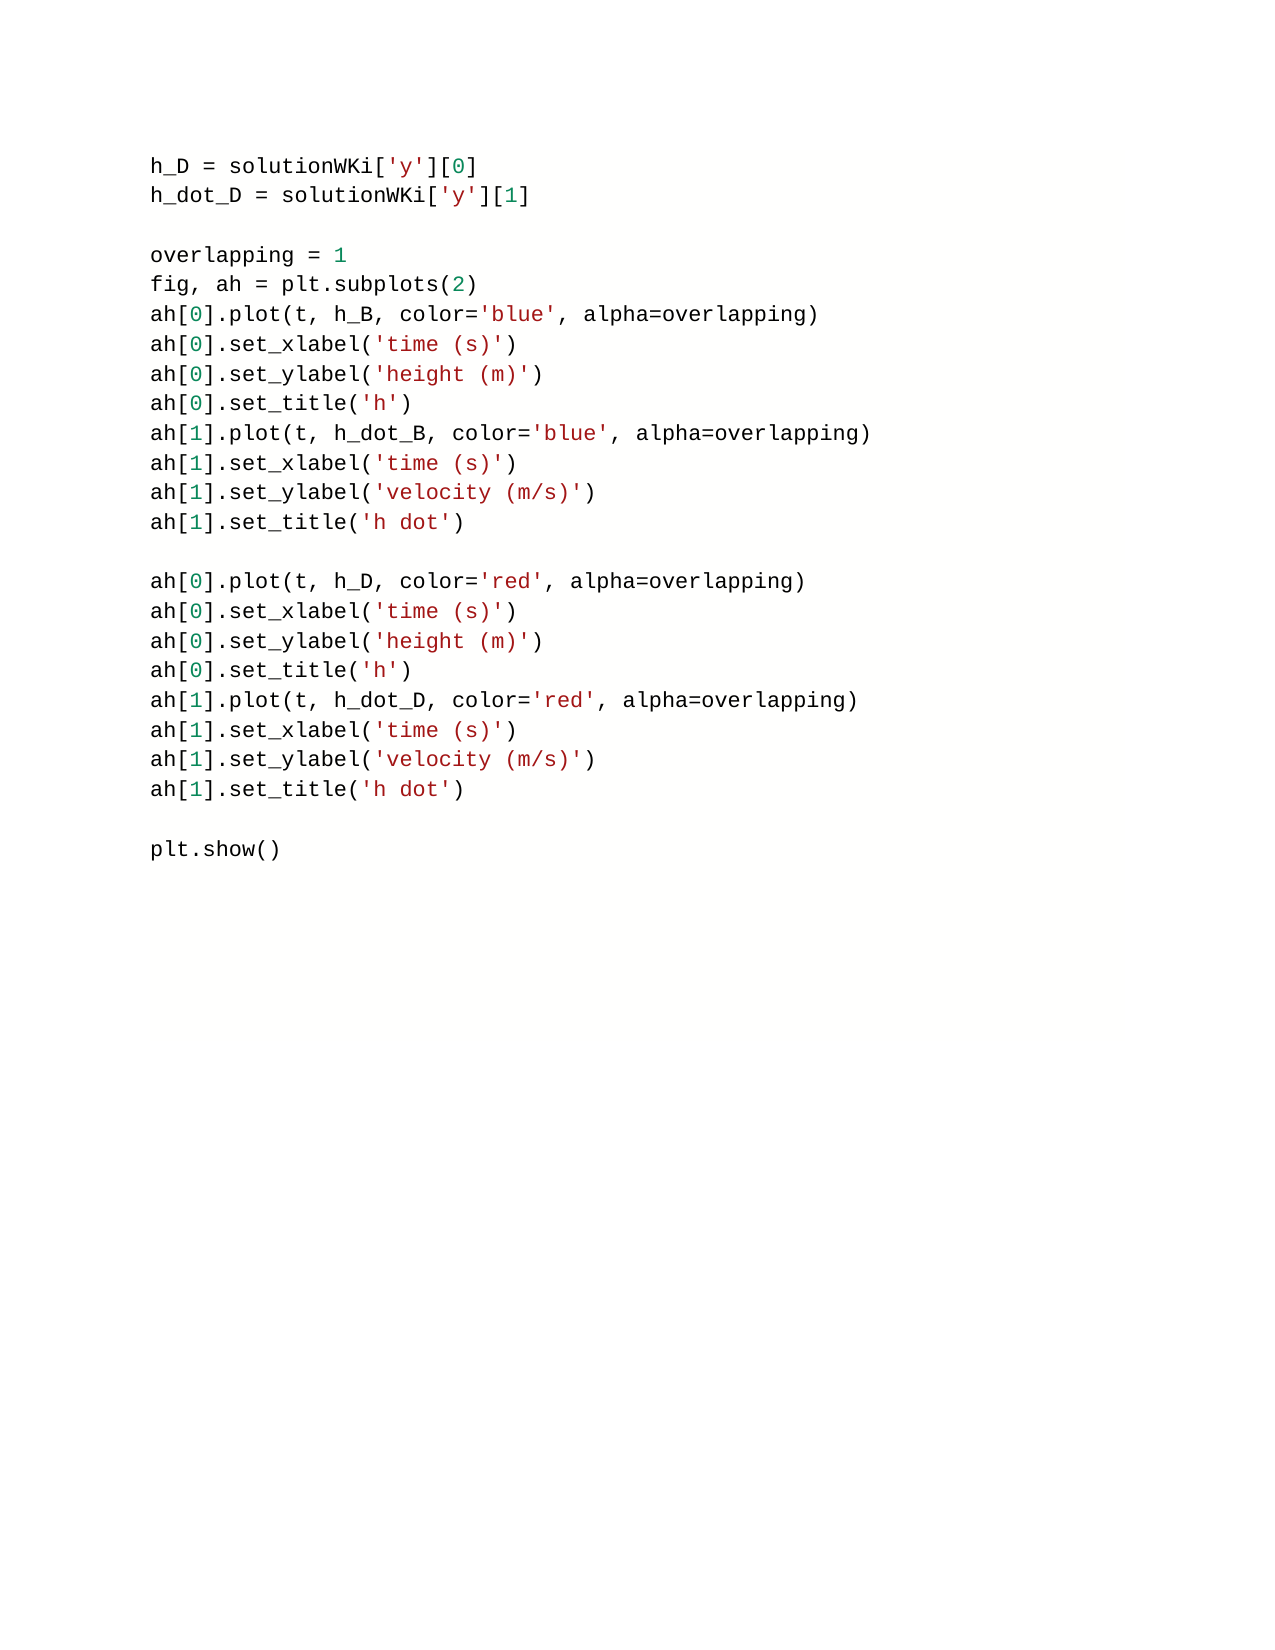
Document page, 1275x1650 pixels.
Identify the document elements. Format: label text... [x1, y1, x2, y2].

text ah[1].set_ylabel('velocity (m/s)') [150, 744, 1125, 773]
text fig, ah = plt.subplots(2) [150, 269, 1125, 298]
text ah[1].plot(t, h_dot_B, color='blue', alpha=overlapping) [150, 417, 1125, 447]
text ah[0].set_xlabel('time (s)') [150, 328, 1125, 358]
text ah[0].set_title('h') [150, 655, 1125, 684]
text ah[0].plot(t, h_D, color='red', alpha=overlapping) [150, 566, 1125, 595]
text ah[1].set_title('h dot') [150, 773, 1125, 803]
text plt.show() [150, 833, 1125, 862]
text ah[1].set_xlabel('time (s)') [150, 714, 1125, 744]
text ah[1].set_title('h dot') [150, 506, 1125, 536]
text ah[1].plot(t, h_dot_D, color='red', alpha=overlapping) [150, 684, 1125, 714]
text ah[0].set_title('h') [150, 387, 1125, 417]
text ah[0].set_xlabel('time (s)') [150, 595, 1125, 625]
text ah[0].set_ylabel('height (m)') [150, 625, 1125, 655]
text ah[1].set_ylabel('velocity (m/s)') [150, 477, 1125, 506]
text h_D = solutionWKi['y'][0] [150, 150, 1125, 180]
text ah[1].set_xlabel('time (s)') [150, 447, 1125, 477]
text ah[0].set_ylabel('height (m)') [150, 358, 1125, 387]
text h_dot_D = solutionWKi['y'][1] [150, 180, 1125, 209]
text overlapping = 1 [150, 239, 1125, 269]
text ah[0].plot(t, h_B, color='blue', alpha=overlapping) [150, 298, 1125, 328]
